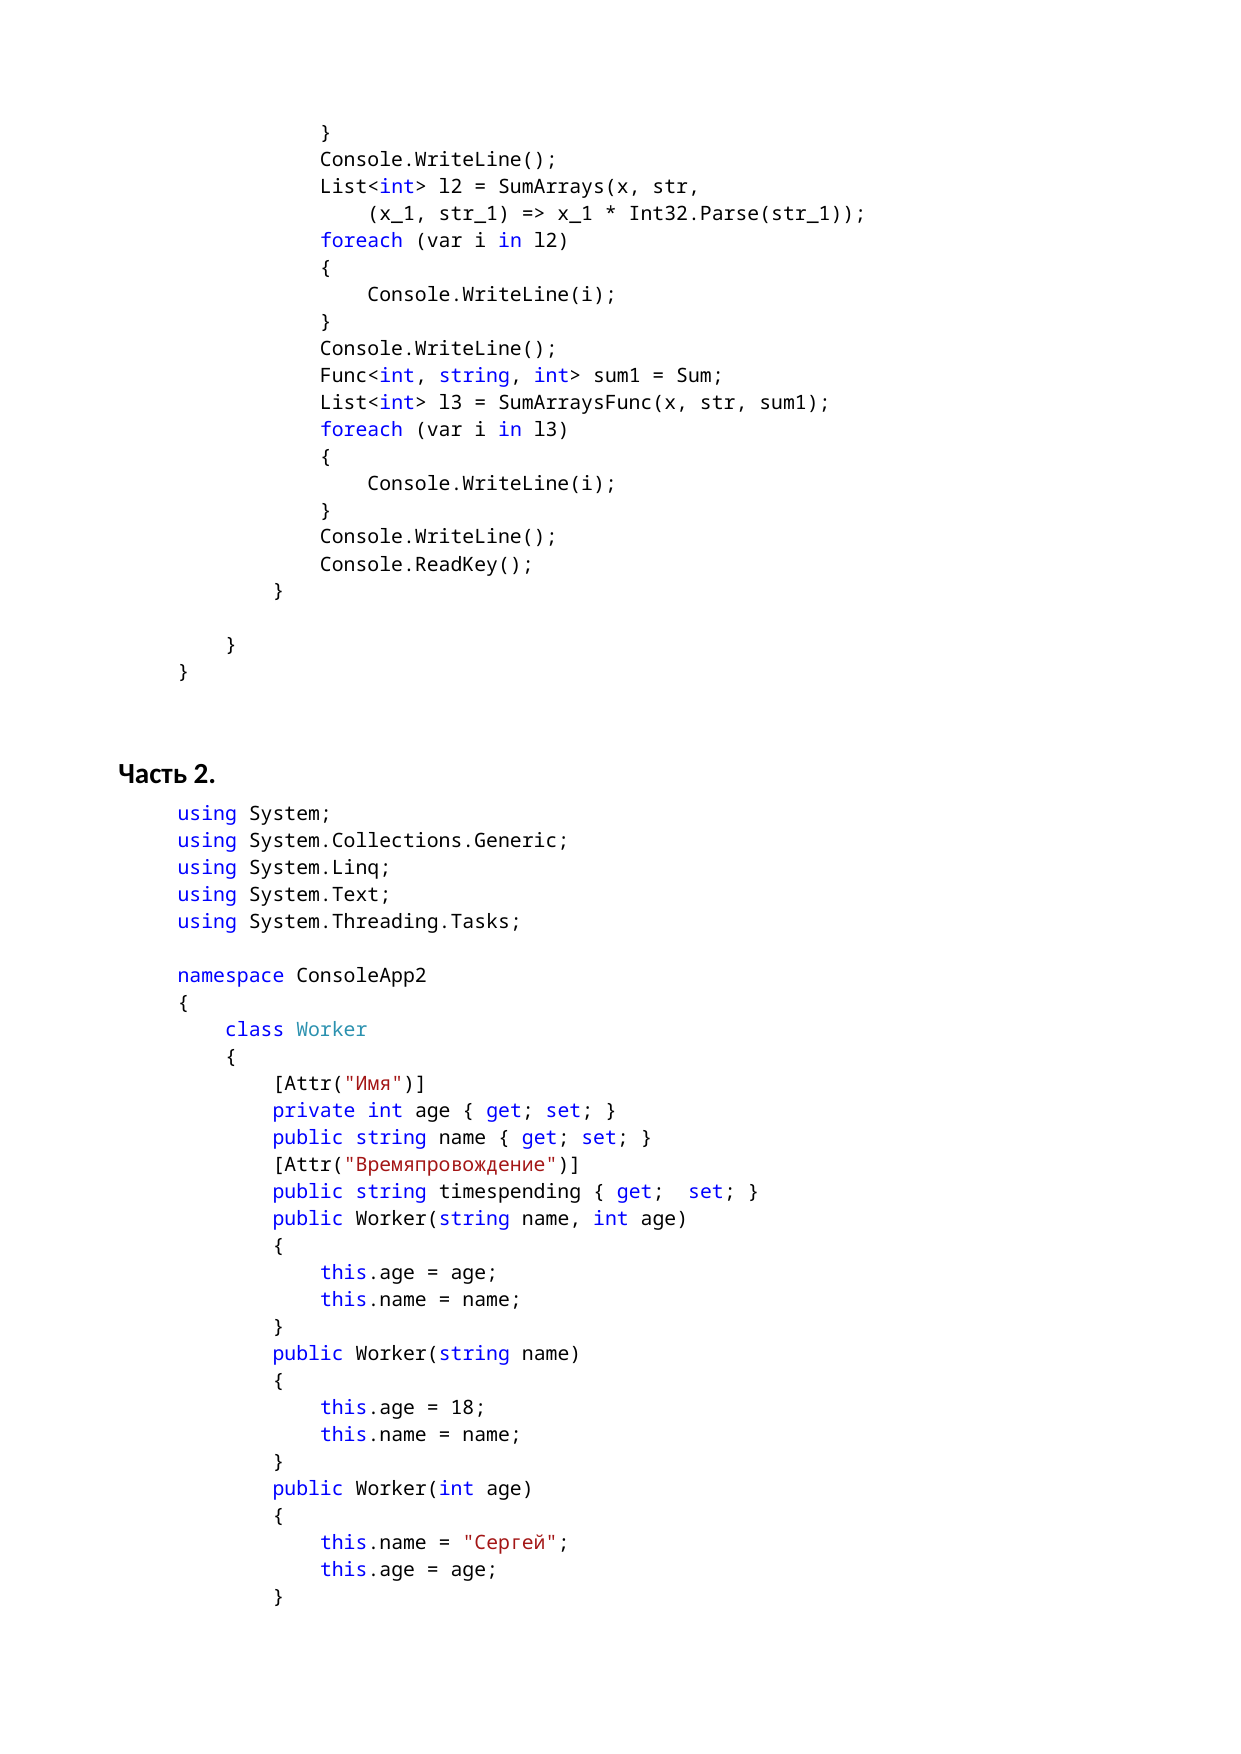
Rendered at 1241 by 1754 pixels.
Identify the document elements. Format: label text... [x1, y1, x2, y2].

text Console.WriteLine(i); [177, 469, 1152, 496]
text } [177, 631, 1152, 658]
text foreach (var i in l2) [177, 226, 1152, 253]
text } [177, 1447, 1152, 1474]
text this.name = name; [177, 1420, 1152, 1447]
text [Attr("Имя")] [177, 1069, 1152, 1096]
text } [177, 658, 1152, 685]
text public Worker(string name) [177, 1339, 1152, 1366]
text Console.WriteLine(i); [177, 280, 1152, 307]
text } [177, 307, 1152, 334]
text this.age = 18; [177, 1393, 1152, 1420]
text using System.Collections.Generic; [177, 827, 1152, 853]
text { [177, 1231, 1152, 1258]
text { [177, 442, 1152, 469]
text public string timespending { get; set; } [177, 1177, 1152, 1204]
text using System; [177, 799, 1152, 827]
text List<int> l3 = SumArraysFunc(x, str, sum1); [177, 388, 1152, 415]
text using System.Text; [177, 881, 1152, 907]
text public Worker(string name, int age) [177, 1204, 1152, 1231]
text { [177, 1366, 1152, 1393]
text Func<int, string, int> sum1 = Sum; [177, 361, 1152, 388]
text Console.WriteLine(); [177, 523, 1152, 550]
text this.age = age; [177, 1555, 1152, 1582]
text { [177, 988, 1152, 1015]
text { [177, 253, 1152, 280]
text (x_1, str_1) => x_1 * Int32.Parse(str_1)); [177, 199, 1152, 226]
text this.age = age; [177, 1258, 1152, 1285]
text public Worker(int age) [177, 1474, 1152, 1501]
text { [177, 1501, 1152, 1528]
text Часть 2. [118, 756, 1152, 791]
text { [177, 1042, 1152, 1069]
text this.name = name; [177, 1285, 1152, 1312]
text } [177, 118, 1152, 145]
text } [177, 1312, 1152, 1339]
text Console.ReadKey(); [177, 550, 1152, 577]
text [Attr("Времяпровождение")] [177, 1150, 1152, 1177]
text } [177, 496, 1152, 523]
text Console.WriteLine(); [177, 334, 1152, 361]
text Console.WriteLine(); [177, 145, 1152, 172]
text public string name { get; set; } [177, 1123, 1152, 1150]
text foreach (var i in l3) [177, 415, 1152, 442]
text class Worker [177, 1015, 1152, 1042]
text } [177, 1582, 1152, 1609]
text using System.Linq; [177, 853, 1152, 881]
text List<int> l2 = SumArrays(x, str, [177, 172, 1152, 199]
text private int age { get; set; } [177, 1096, 1152, 1123]
text this.name = "Сергей"; [177, 1528, 1152, 1555]
text using System.Threading.Tasks; [177, 907, 1152, 934]
text } [177, 577, 1152, 604]
text namespace ConsoleApp2 [177, 961, 1152, 988]
